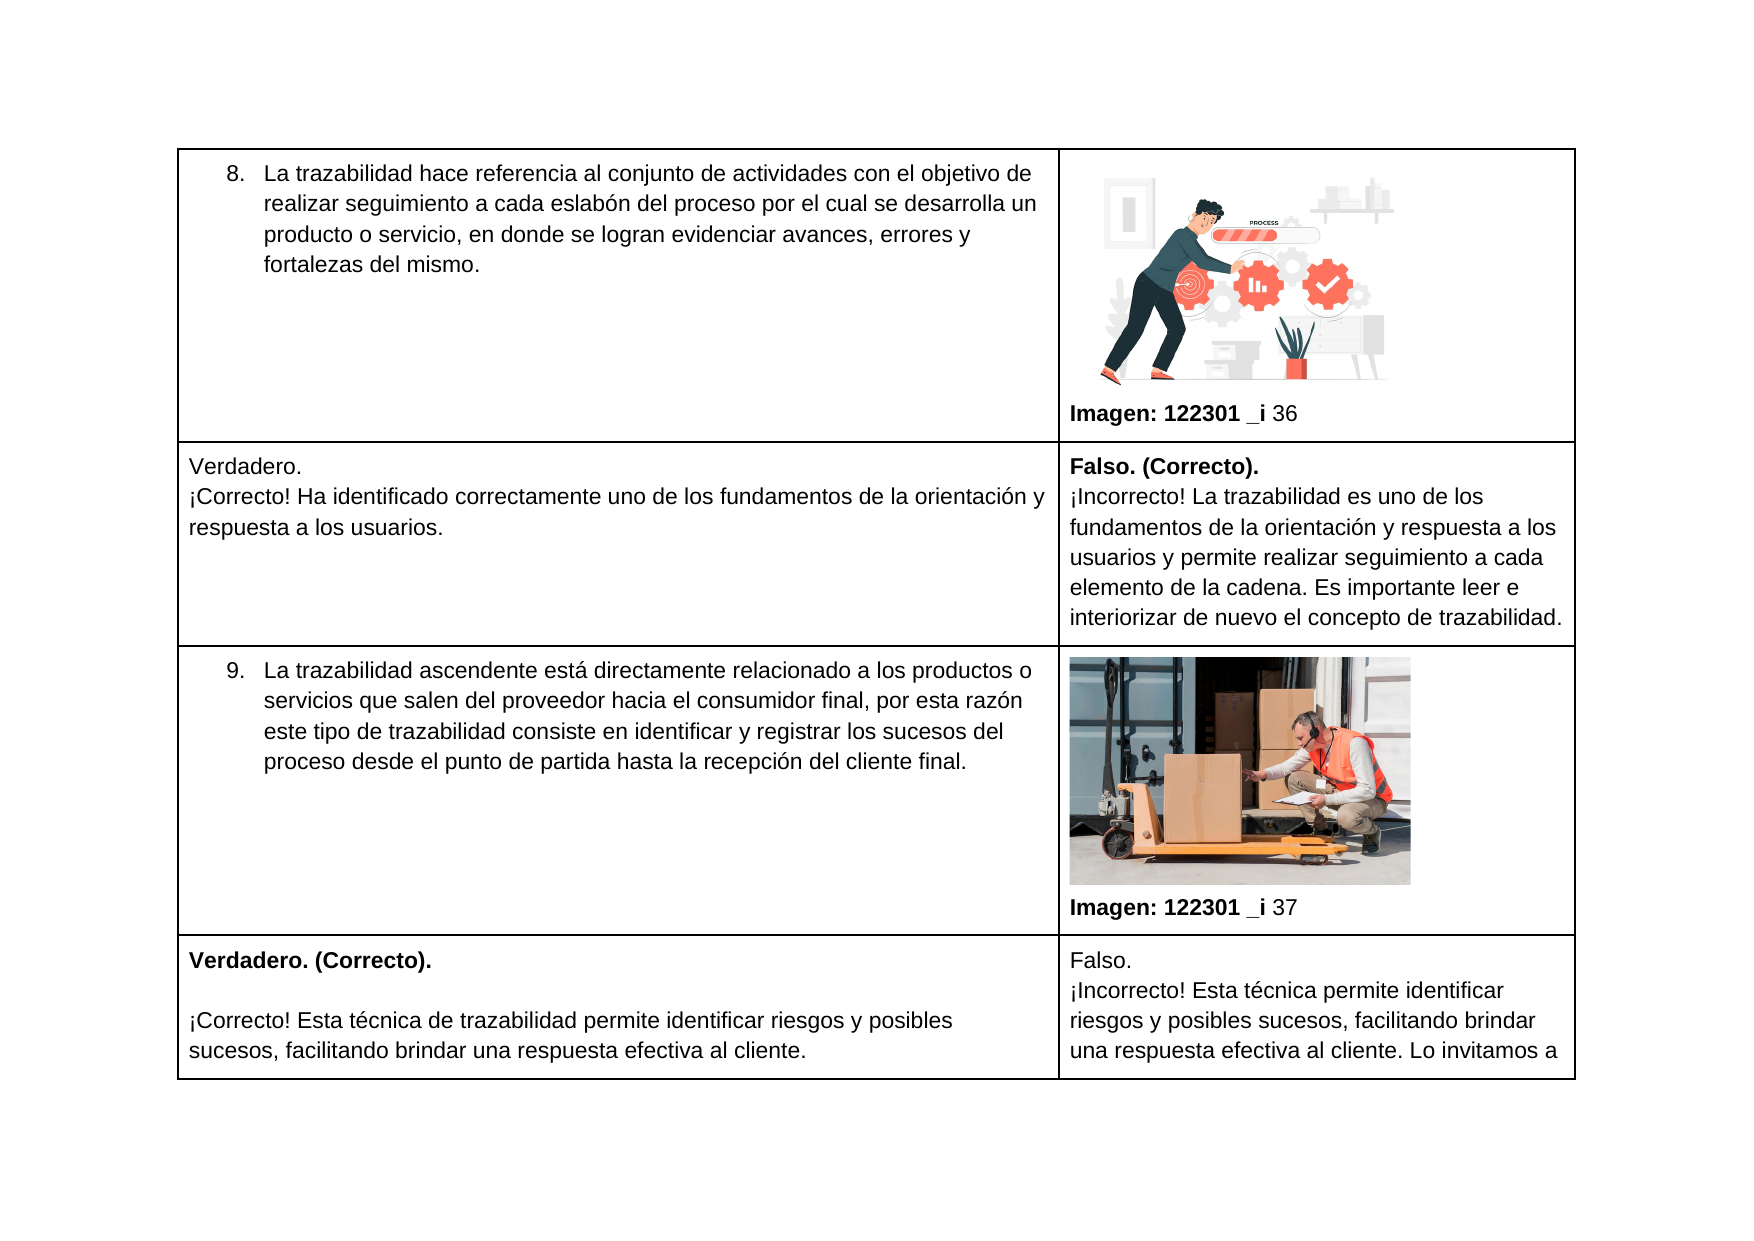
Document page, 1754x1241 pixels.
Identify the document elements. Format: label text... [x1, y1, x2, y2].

table_cell Imagen: 122301 _i 37 [1060, 647, 1574, 934]
table_cell Verdadero. ¡Correcto! Ha identificado correctamente uno de los fundamentos de la orientación y respuesta a los usuarios. [179, 443, 1058, 645]
table_cell La trazabilidad ascendente está directamente relacionado a los productos o servicios que salen del proveedor hacia el consumidor final, por esta razón este tipo de trazabilidad consiste en identificar y registrar los sucesos del proceso desde el punto de partida hasta la recepción del cliente final. [179, 647, 1058, 934]
table_cell Imagen: 122301 _i 36 [1060, 150, 1574, 441]
table_cell La trazabilidad hace referencia al conjunto de actividades con el objetivo de realizar seguimiento a cada eslabón del proceso por el cual se desarrolla un producto o servicio, en donde se logran evidenciar avances, errores y fortalezas del mismo. [179, 150, 1058, 441]
picture [1069, 657, 1411, 885]
picture [1069, 160, 1416, 392]
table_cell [1060, 936, 1574, 1078]
table_cell Falso. (Correcto). ¡Incorrecto! La trazabilidad es uno de los fundamentos de la orientación y respuesta a los usuarios y permite realizar seguimiento a cada elemento de la cadena. Es importante leer e interiorizar de nuevo el concepto de trazabilidad. [1060, 443, 1574, 645]
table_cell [179, 936, 1058, 1078]
